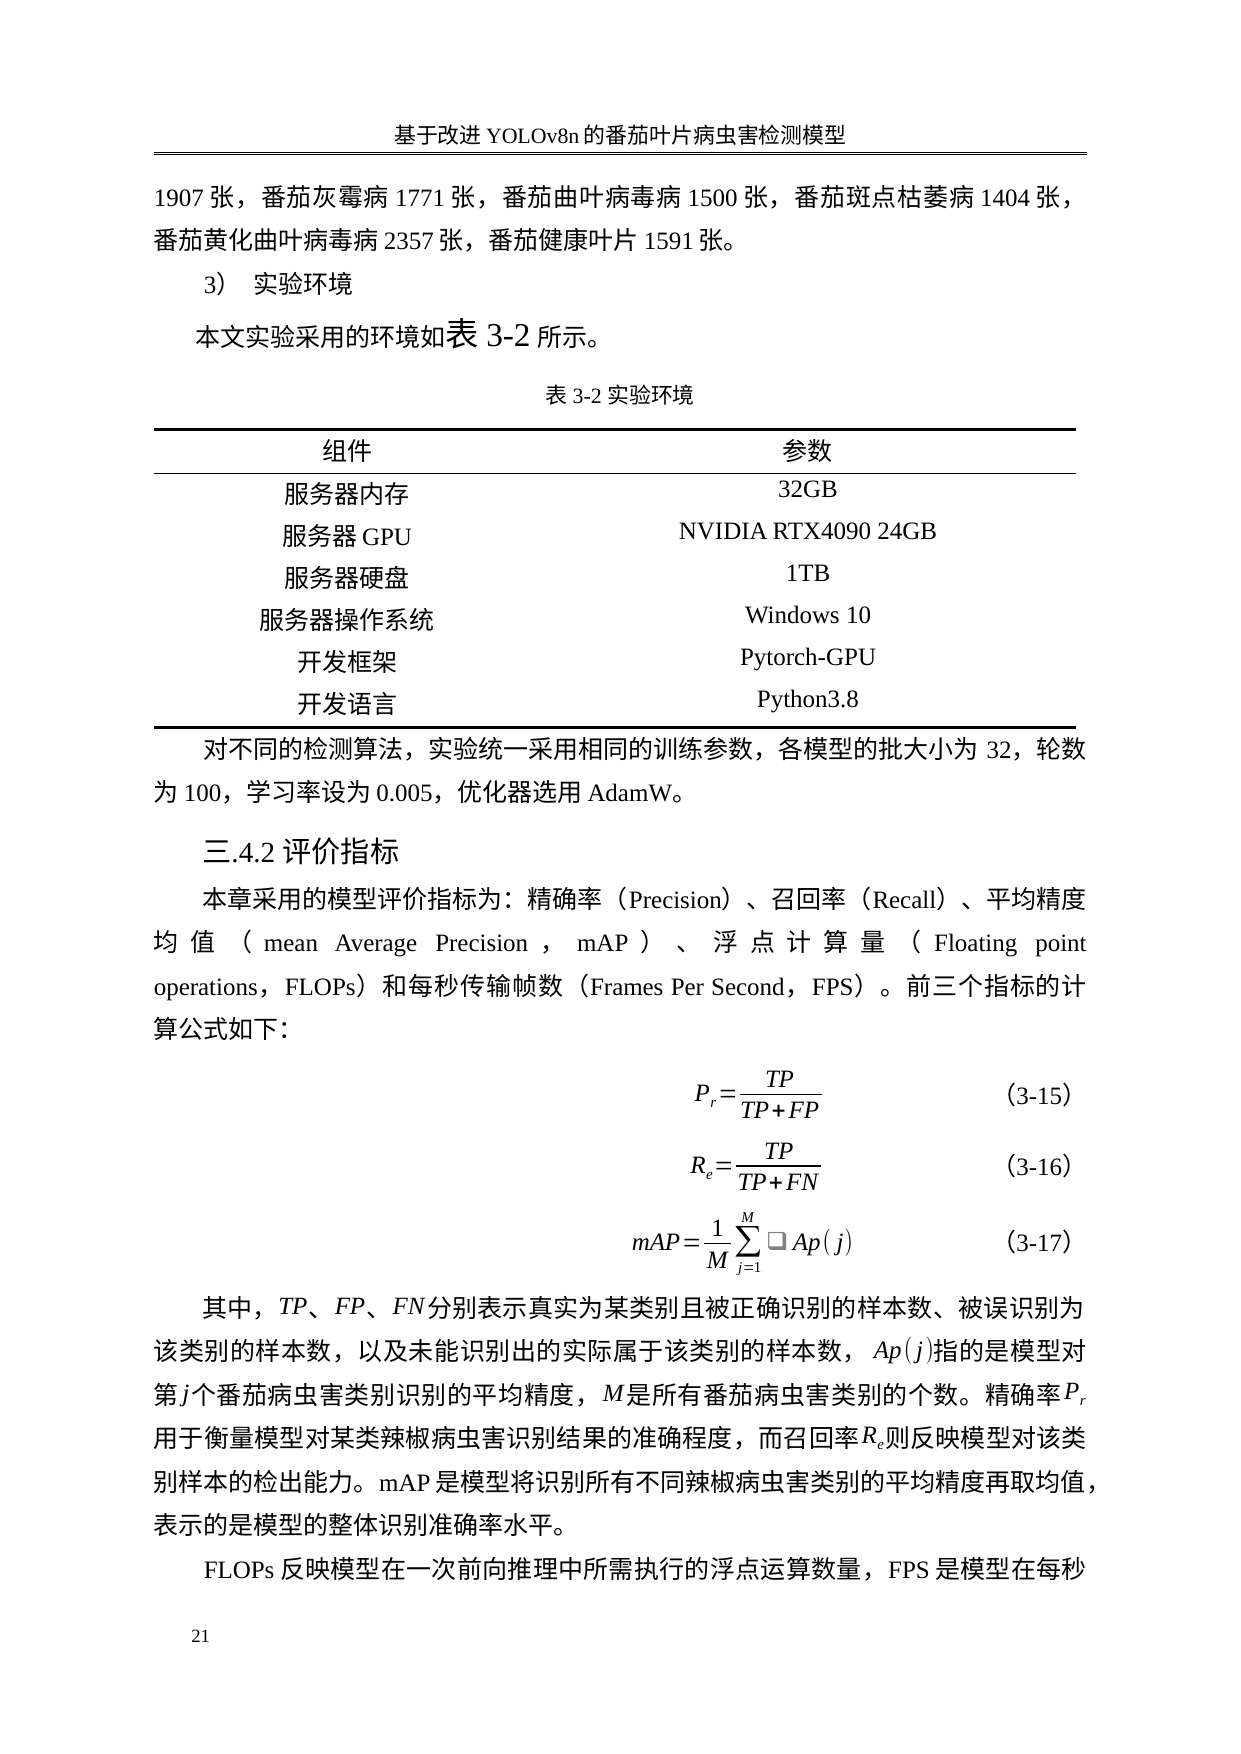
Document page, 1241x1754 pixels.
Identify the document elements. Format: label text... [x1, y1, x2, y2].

text 表 3-2 实验环境 [153, 378, 1087, 409]
table_cell NVIDIA RTX4090 24GB [490, 516, 1076, 558]
list 实验环境 [203, 264, 1087, 300]
table_header 参数 [490, 431, 1076, 473]
table_cell 服务器操作系统 [154, 600, 490, 642]
text （3-16） [153, 1137, 1087, 1196]
table_cell 1TB [490, 558, 1076, 600]
table_cell Python3.8 [490, 684, 1076, 726]
text 对不同的检测算法，实验统一采用相同的训练参数，各模型的批大小为32，轮数为100，学习率设为0.005，优化器选用AdamW。 [153, 729, 1087, 809]
text 其中，、、分别表示真实为某类别且被正确识别的样本数、被误识别为该类别的样本数，以及未能识别出的实际属于该类别的样本数，指的是模型对第个番茄病虫害类别识别的平均精度，是所有番茄病虫害类别的个数。精确率用于衡量模型对某类辣椒病虫害识别结果的准确程度，而召回率则反映模型对该类别样本的检出能力。mAP是模型将识别所有不同辣椒病虫害类别的平均精度再取均值，表示的是模型的整体识别准确率水平。 [153, 1288, 1087, 1542]
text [153, 177, 1087, 257]
text （3-17） [153, 1209, 1087, 1276]
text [153, 1549, 1087, 1585]
text （3-15） [153, 1066, 1087, 1125]
table_cell 32GB [490, 474, 1076, 516]
table_cell 服务器硬盘 [154, 558, 490, 600]
table_cell Windows 10 [490, 600, 1076, 642]
table_cell 服务器GPU [154, 516, 490, 558]
subtitle 评价指标 [202, 829, 1087, 871]
table_cell 服务器内存 [154, 474, 490, 516]
text 本文实验采用的环境如表 3-3所示。 [153, 307, 1087, 356]
table_cell 开发框架 [154, 642, 490, 684]
table_cell Pytorch-GPU [490, 642, 1076, 684]
table_cell 开发语言 [154, 684, 490, 726]
text 本章采用的模型评价指标为：精确率（Precision）、召回率（Recall）、平均精度均值（mean Average Precision，mAP）、浮点计算量（Floating point operations，FLOPs）和每秒传输帧数（Frames Per Second，FPS）。前三个指标的计算公式如下： [153, 879, 1087, 1046]
table_header 组件 [154, 431, 490, 473]
